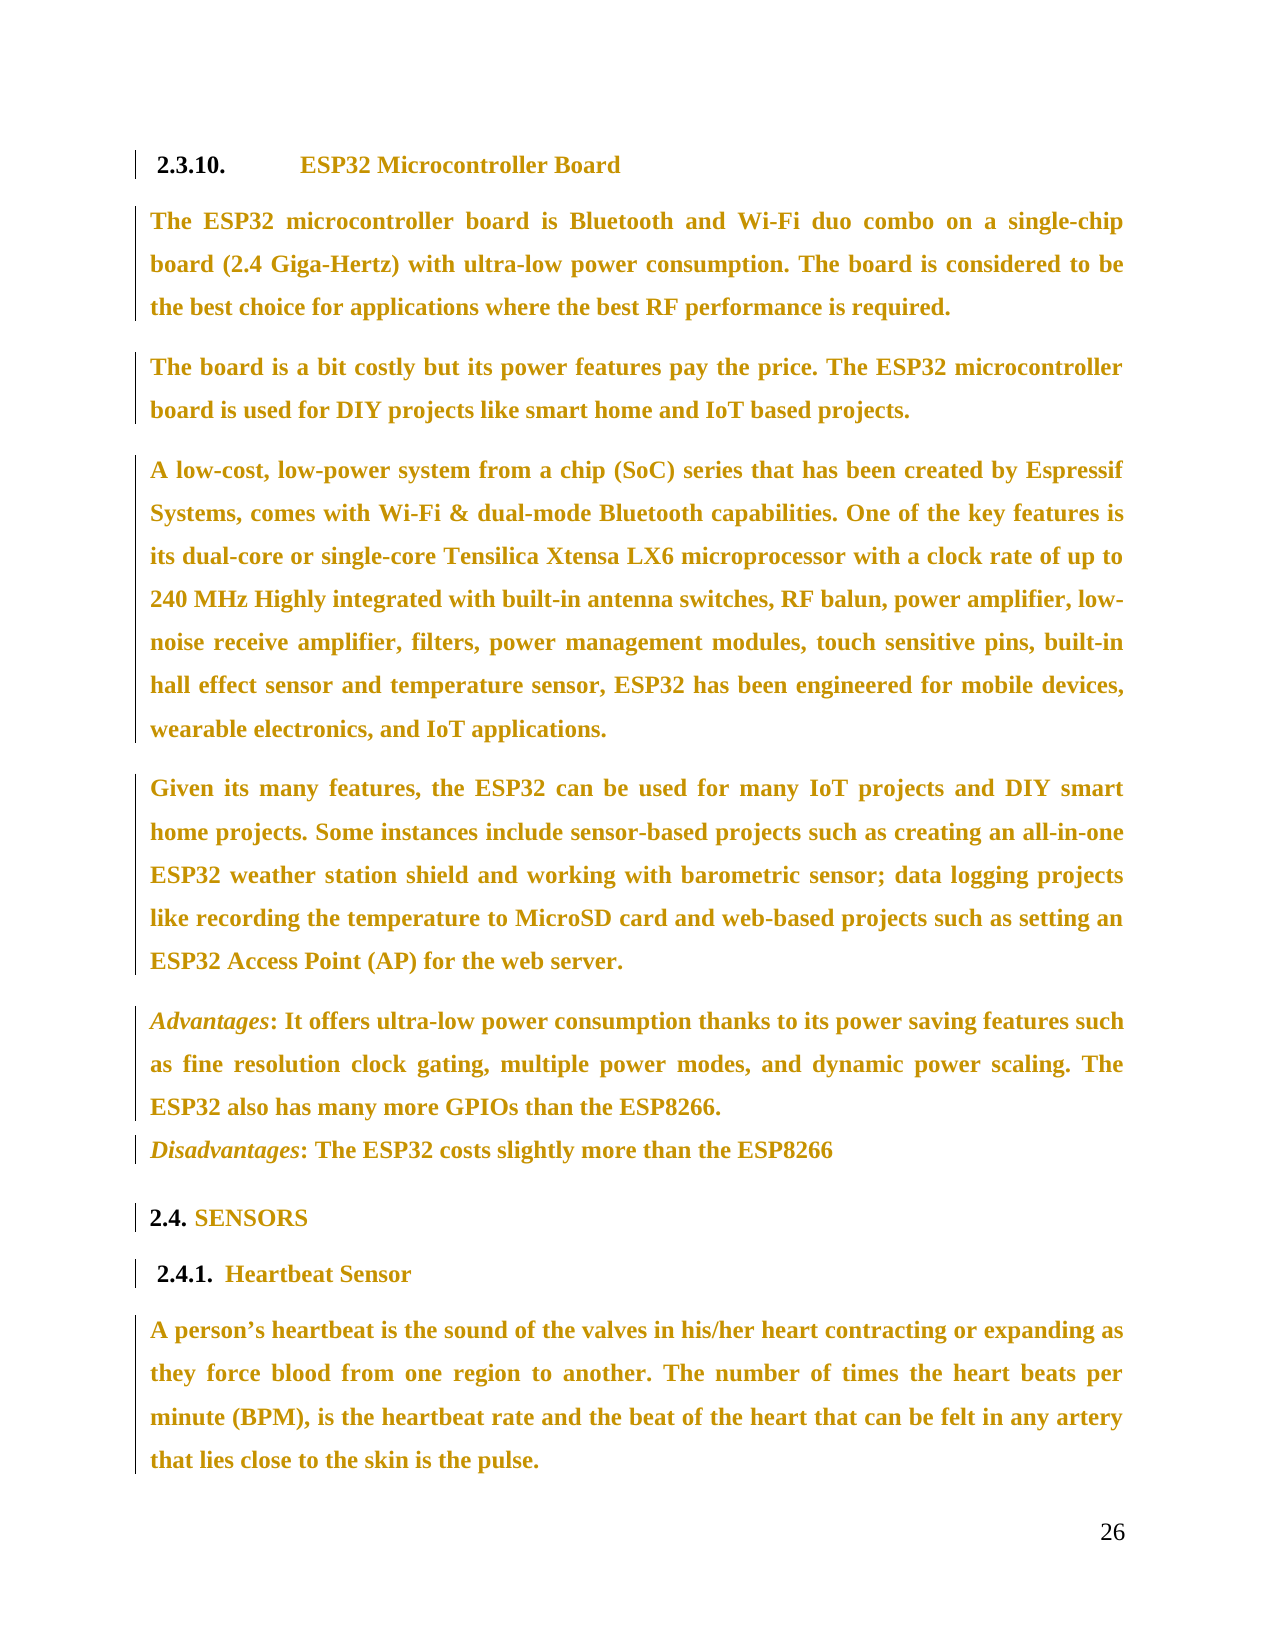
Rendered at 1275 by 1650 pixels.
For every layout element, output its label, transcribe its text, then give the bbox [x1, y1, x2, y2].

text A person’s heartbeat is the sound of the valves in his/her heart contracting or expanding as they force blood from one region to another. The number of times the heart beats per minute (BPM), is the heartbeat rate and the beat of the heart that can be felt in any artery that lies close to the skin is the pulse. [150, 1315, 1125, 1473]
text The ESP32 microcontroller board is Bluetooth and Wi-Fi duo combo on a single-chip board (2.4 Giga-Hertz) with ultra-low power consumption. The board is considered to be the best choice for applications where the best RF performance is required. [150, 206, 1125, 321]
text Given its many features, the ESP32 can be used for many IoT projects and DIY smart home projects. Some instances include sensor-based projects such as creating an all-in-one ESP32 weather station shield and working with barometric sensor; data logging projects like recording the temperature to MicroSD card and web-based projects such as setting an ESP32 Access Point (AP) for the web server. [150, 773, 1125, 975]
text Disadvantages: The ESP32 costs slightly more than the ESP8266 [150, 1135, 1125, 1164]
subtitle SENSORS [149, 1203, 1125, 1232]
subtitle Heartbeat Sensor [157, 1259, 1125, 1288]
text Advantages: It offers ultra-low power consumption thanks to its power saving features such as fine resolution clock gating, multiple power modes, and dynamic power scaling. The ESP32 also has many more GPIOs than the ESP8266. [150, 1006, 1125, 1121]
text The board is a bit costly but its power features pay the price. The ESP32 microcontroller board is used for DIY projects like smart home and IoT based projects. [150, 352, 1125, 424]
text A low-cost, low-power system from a chip (SoC) series that has been created by Espressif Systems, comes with Wi-Fi & dual-mode Bluetooth capabilities. One of the key features is its dual-core or single-core Tensilica Xtensa LX6 microprocessor with a clock rate of up to 240 MHz Highly integrated with built-in antenna switches, RF balun, power amplifier, low-noise receive amplifier, filters, power management modules, touch sensitive pins, built-in hall effect sensor and temperature sensor, ESP32 has been engineered for mobile devices, wearable electronics, and IoT applications. [150, 455, 1125, 742]
subtitle ESP32 Microcontroller Board [157, 150, 1125, 179]
